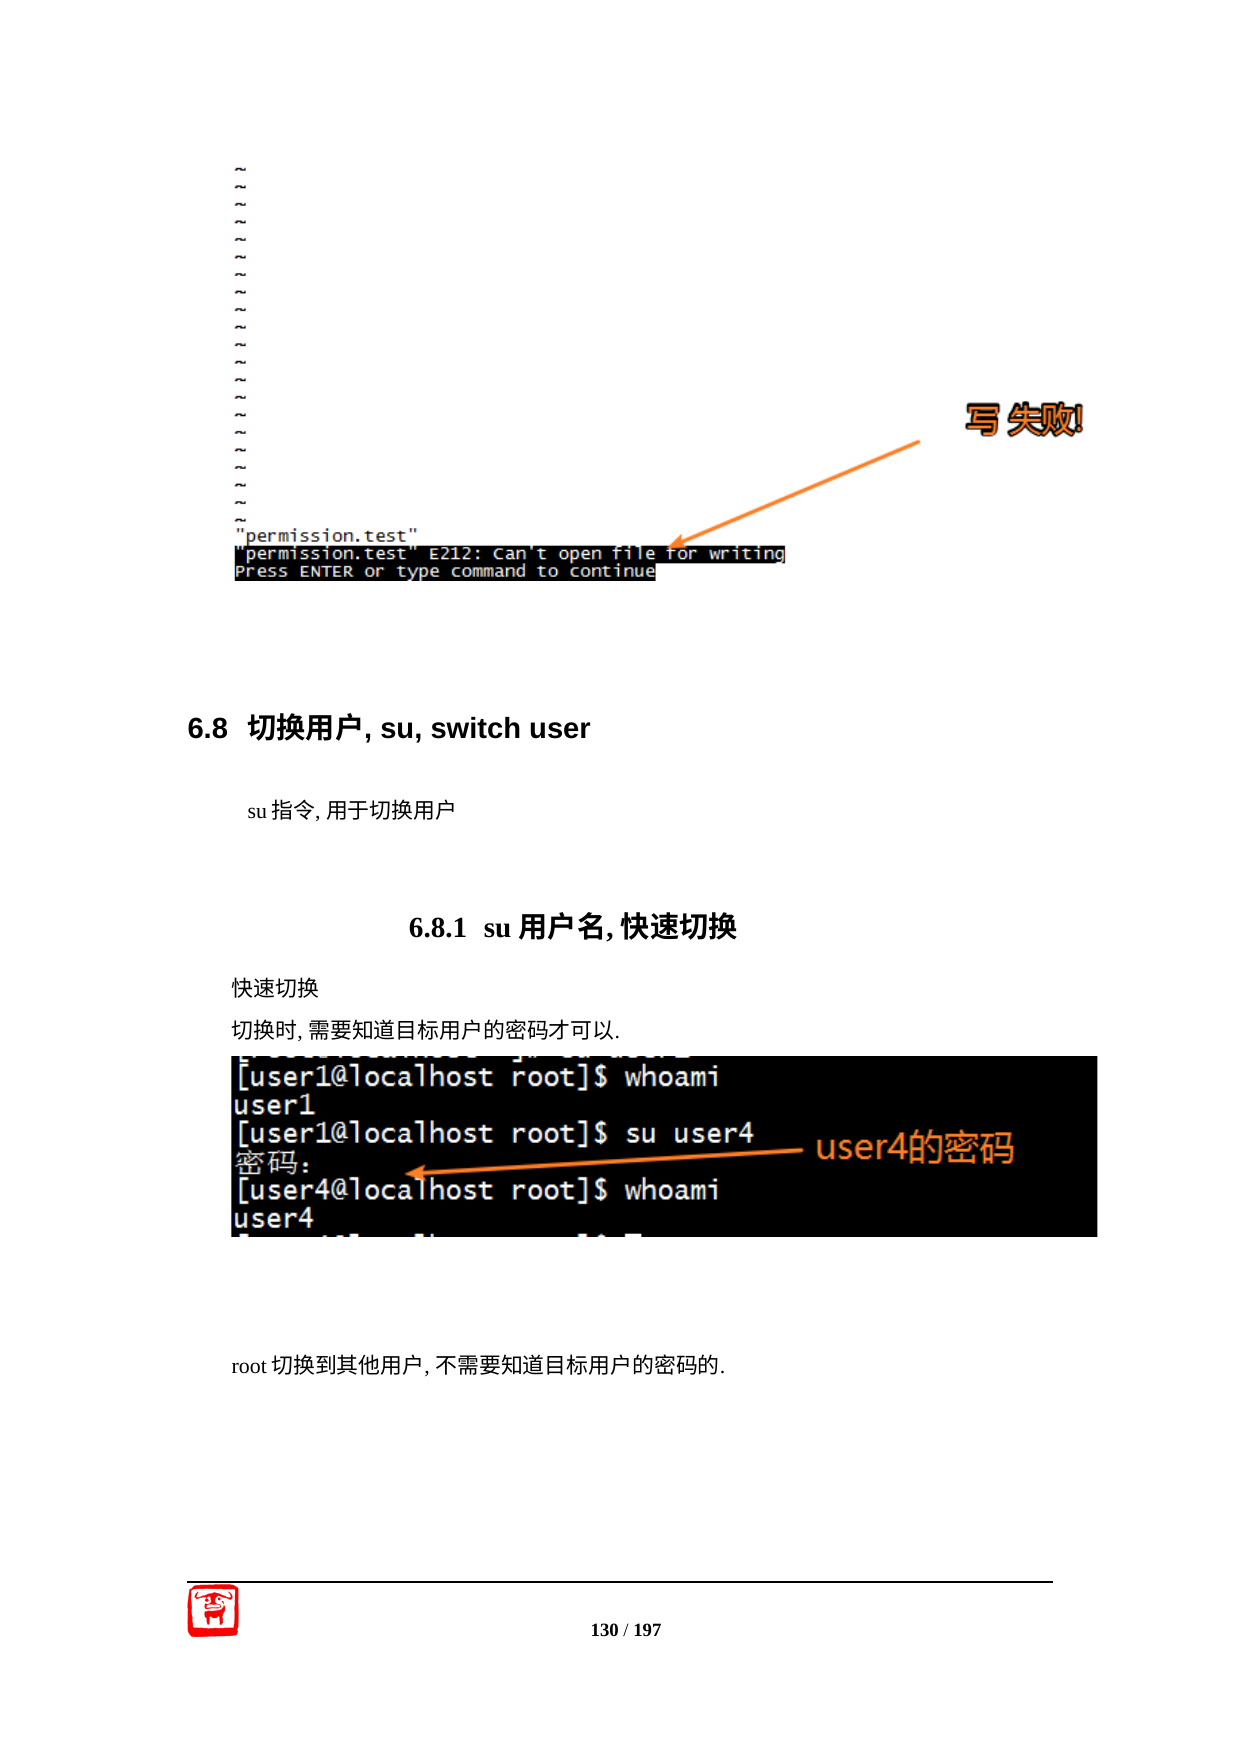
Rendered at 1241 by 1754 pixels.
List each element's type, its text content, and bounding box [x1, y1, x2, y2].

picture [231, 1056, 1098, 1237]
picture [187, 1584, 239, 1637]
text 快速切换 [187, 970, 1053, 1003]
subtitle 切换用户, su, switch user [187, 693, 1053, 758]
text 切换时, 需要知道目标用户的密码才可以. [187, 1013, 1053, 1046]
text su指令, 用于切换用户 [247, 792, 1053, 825]
text root切换到其他用户, 不需要知道目标用户的密码的. [187, 1347, 1053, 1380]
subtitle su 用户名, 快速切换 [409, 893, 1053, 958]
picture [231, 160, 1098, 581]
